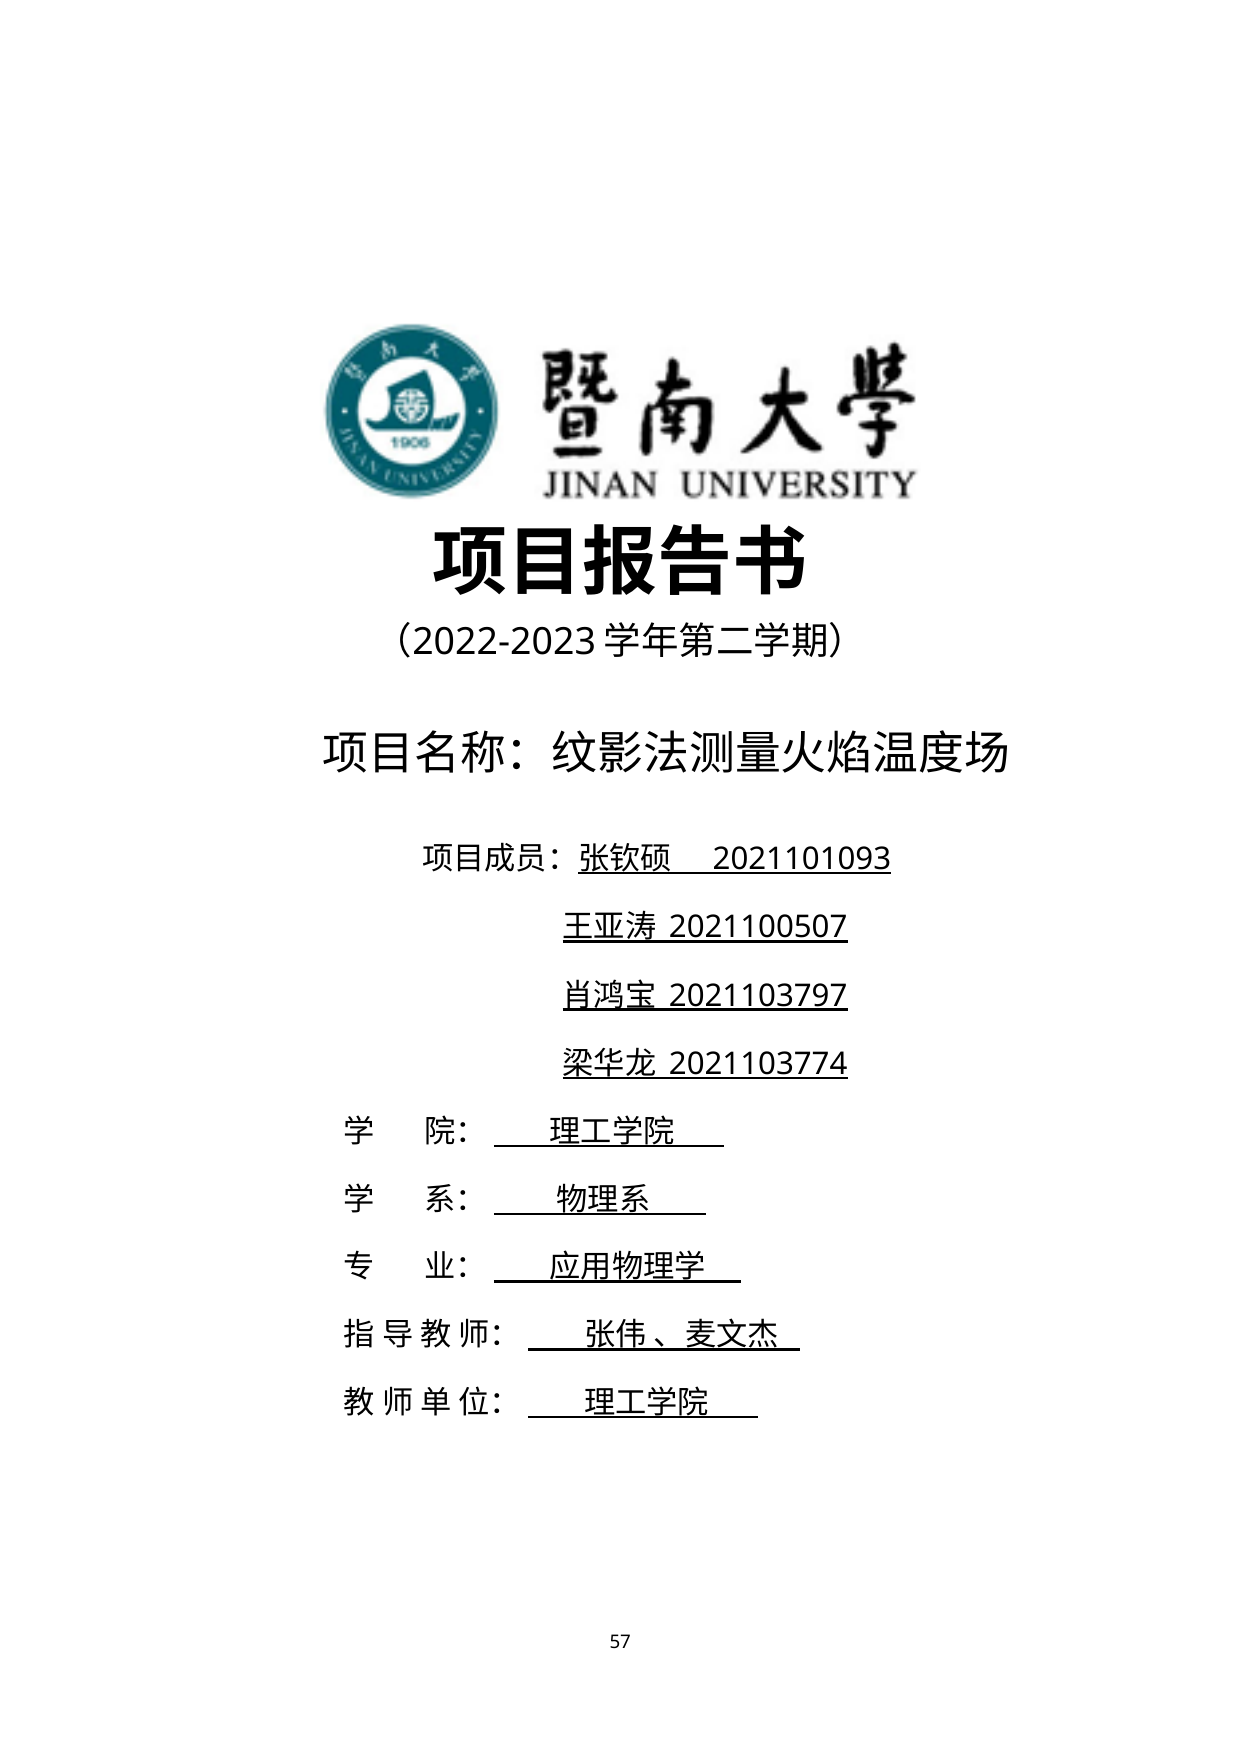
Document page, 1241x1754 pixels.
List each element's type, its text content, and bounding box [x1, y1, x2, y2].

text 教 师 单 位： 理工学院 [187, 1377, 1053, 1422]
text 专 业： 应用物理学 [187, 1242, 1053, 1287]
text 指 导 教 师： 张伟 、麦文杰 [187, 1309, 1053, 1355]
text 项目报告书 [187, 502, 1053, 611]
text 梁华龙 2021103774 [187, 1038, 1053, 1083]
text 项目名称：纹影法测量火焰温度场 [187, 716, 1053, 782]
text 肖鸿宝 2021103797 [187, 970, 1053, 1015]
text （2022-2023学年第二学期） [187, 611, 1053, 665]
text 学 系： 物理系 [187, 1174, 1053, 1219]
text 学 院： 理工学院 [187, 1106, 1053, 1151]
text 项目成员：张钦硕 2021101093 [187, 833, 1053, 879]
text 王亚涛 2021100507 [187, 902, 1053, 947]
picture [319, 320, 921, 502]
